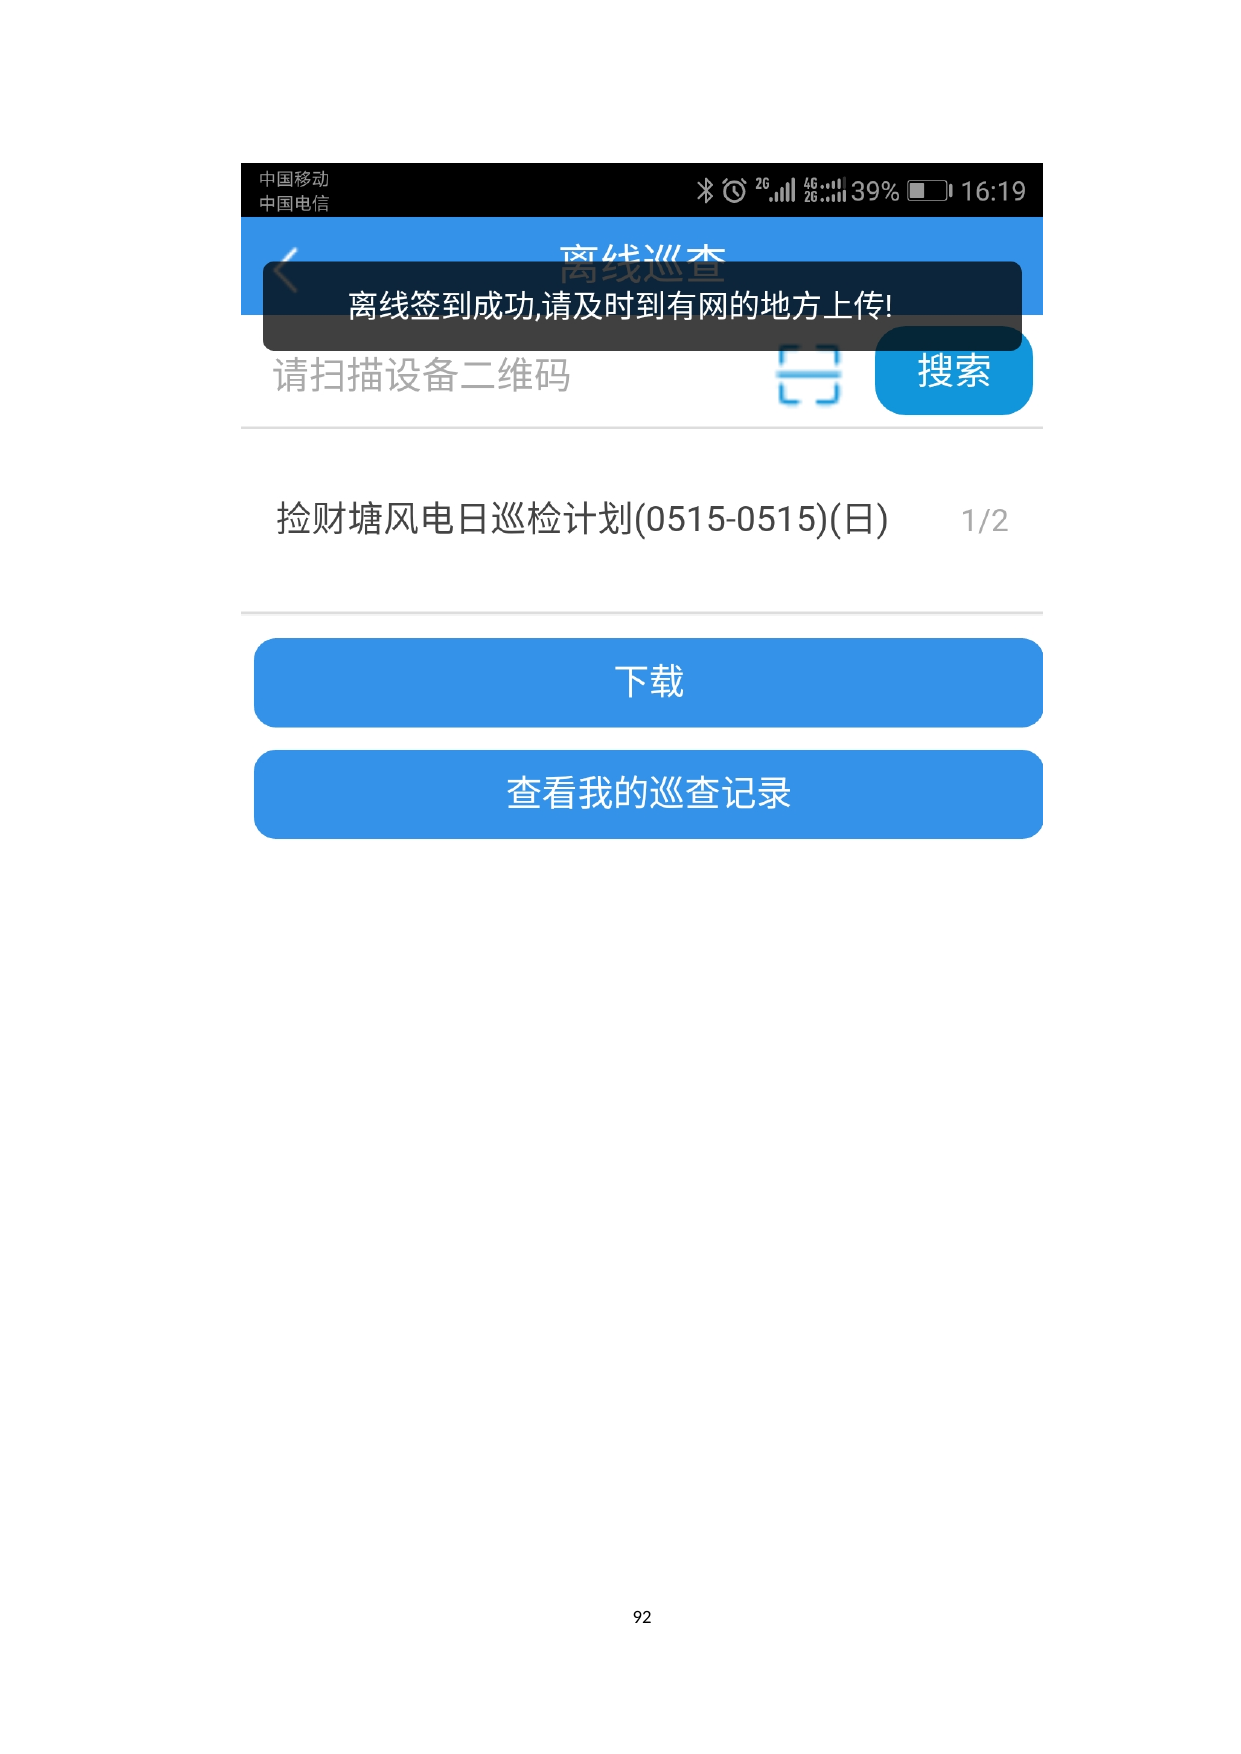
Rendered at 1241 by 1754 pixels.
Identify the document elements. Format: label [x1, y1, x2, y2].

picture [241, 163, 1043, 1590]
